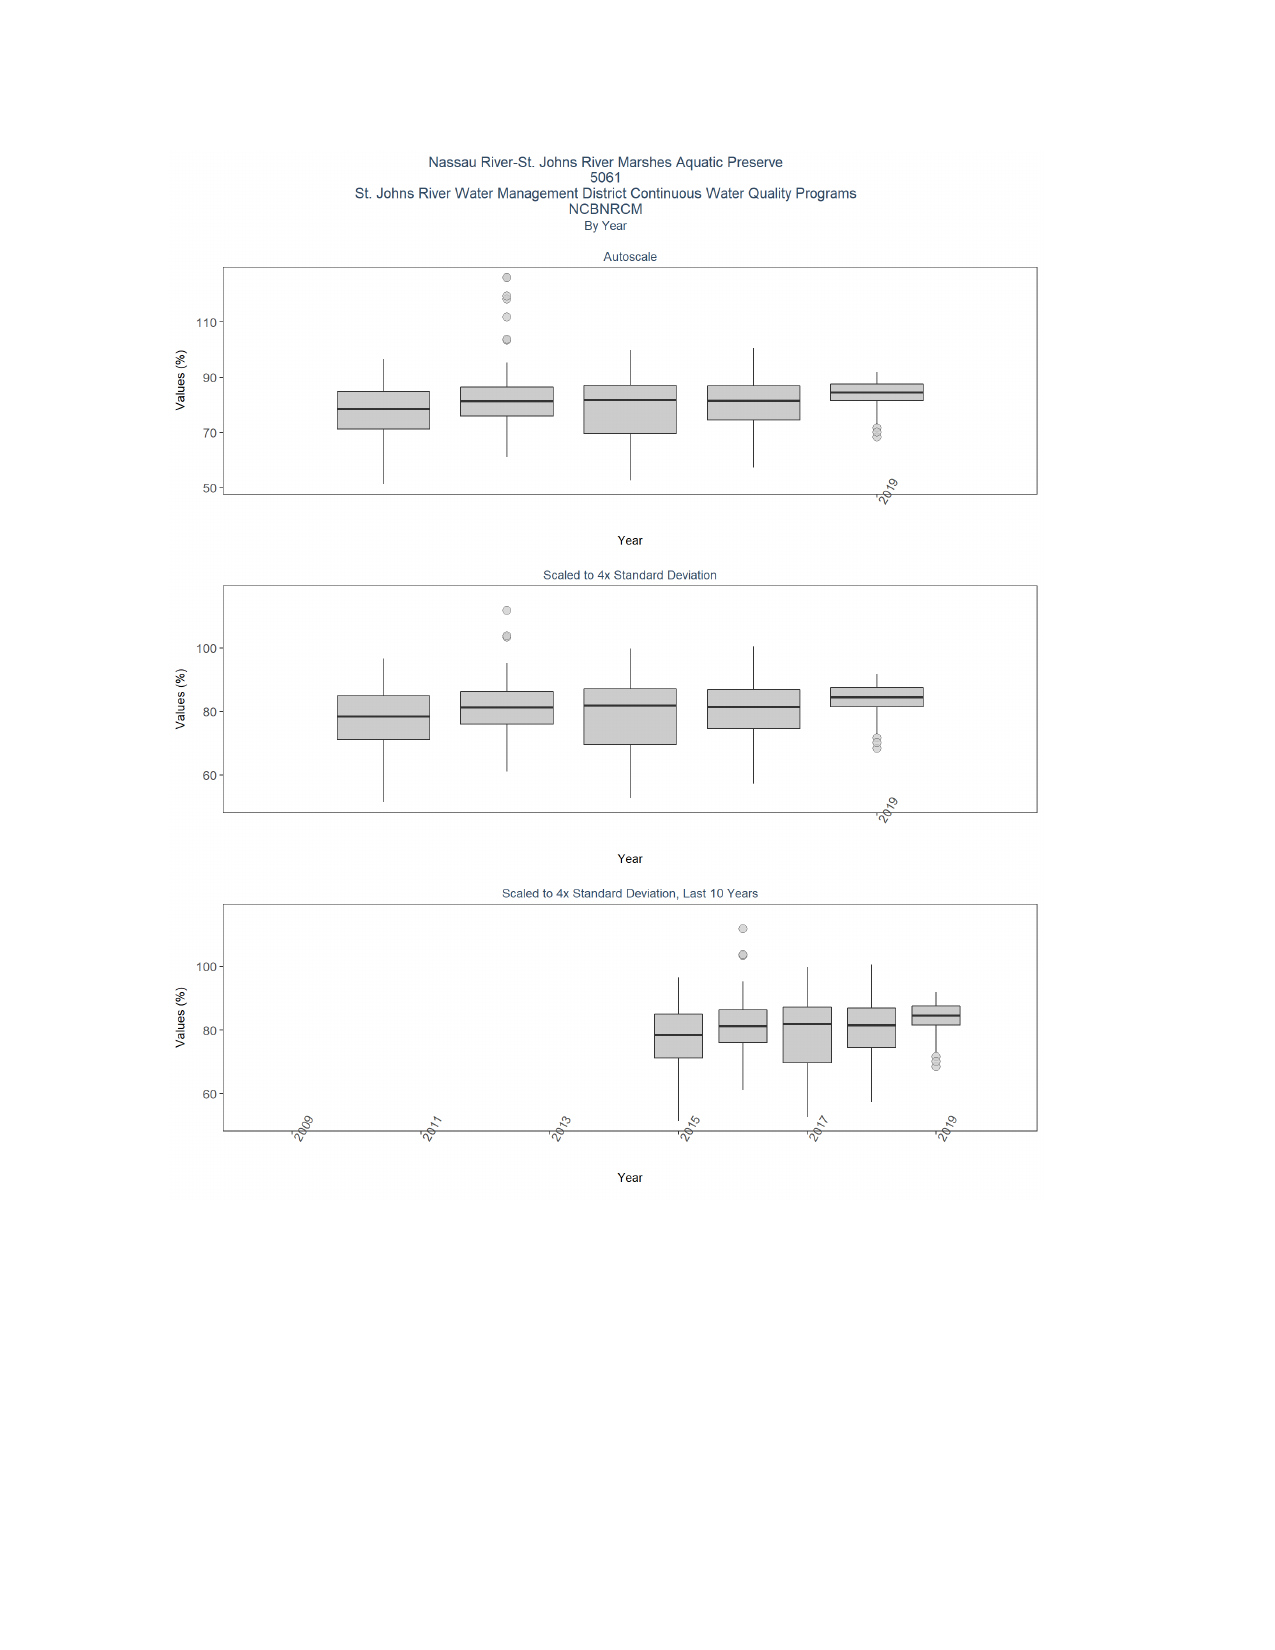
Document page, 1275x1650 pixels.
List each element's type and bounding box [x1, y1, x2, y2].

picture [168, 150, 1044, 1200]
